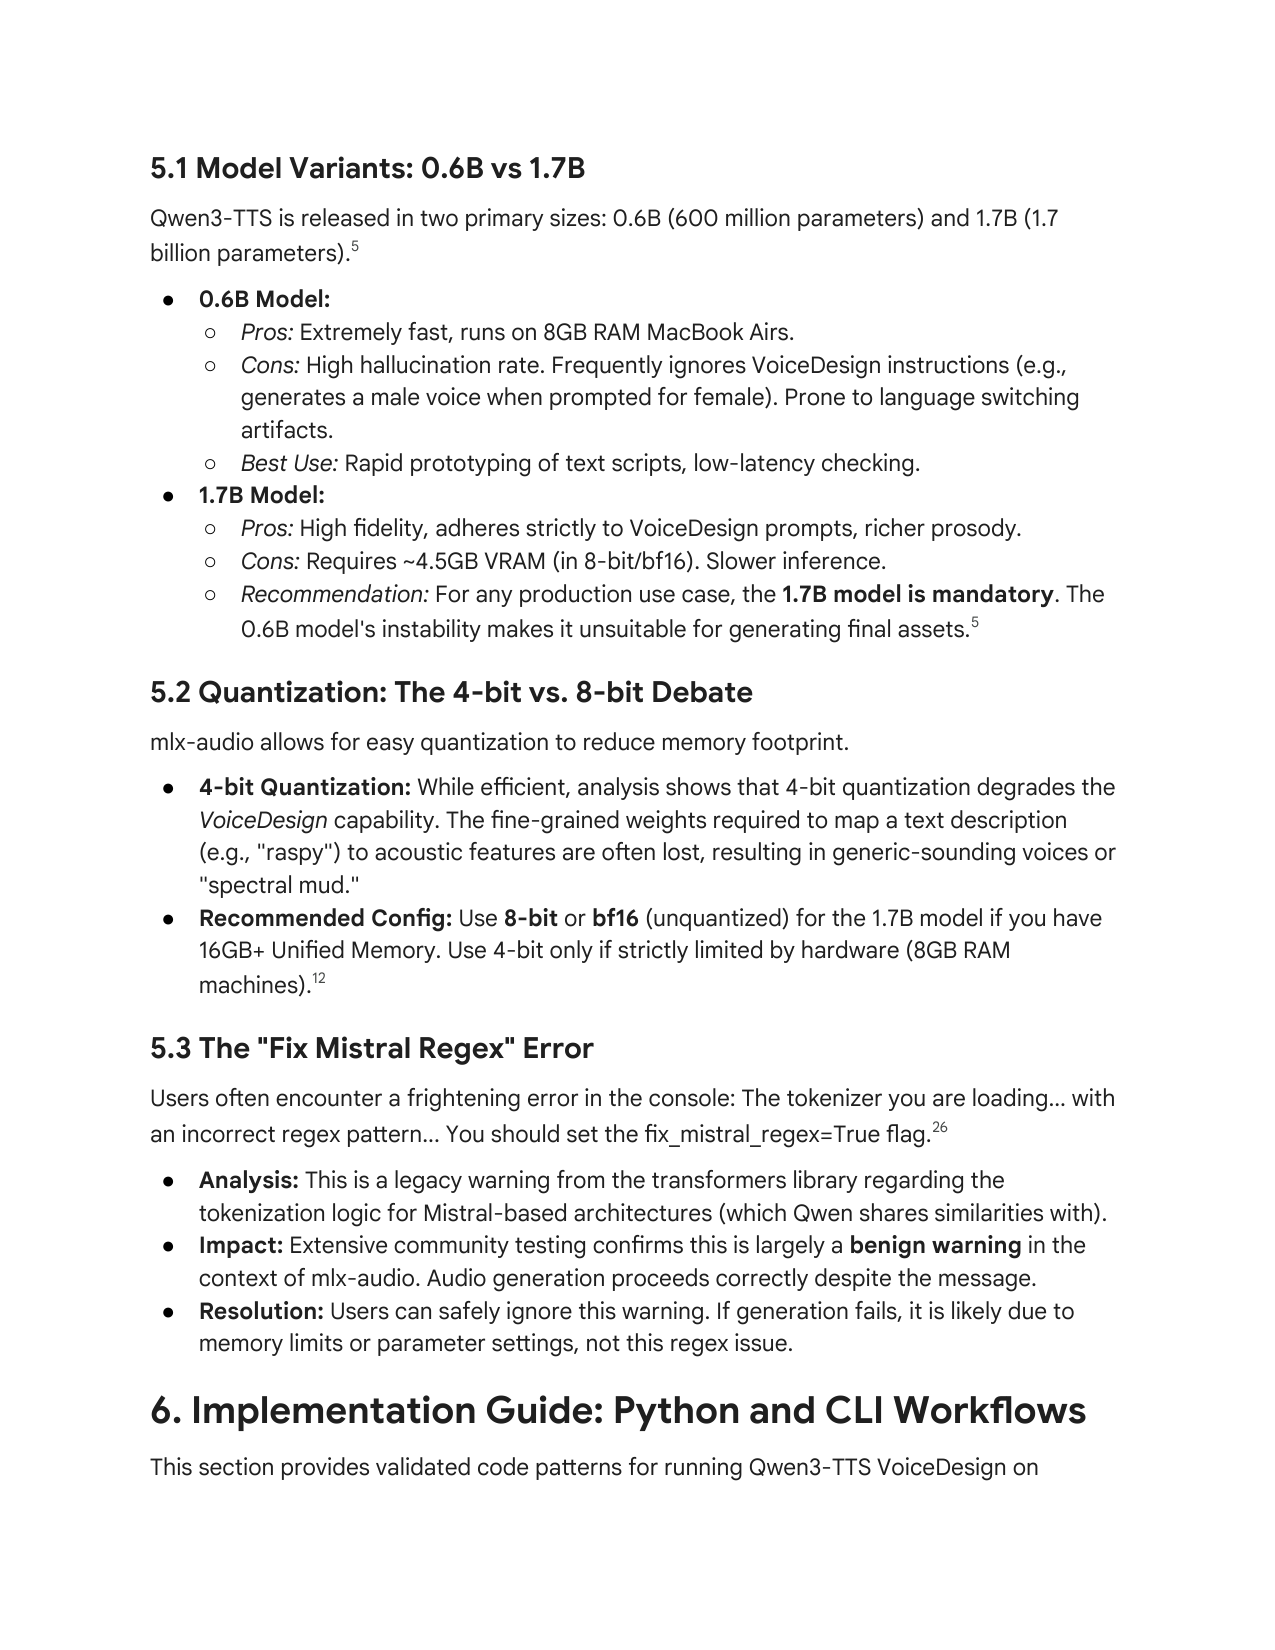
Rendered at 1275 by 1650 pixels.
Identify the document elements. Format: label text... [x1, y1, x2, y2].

subtitle 5.1 Model Variants: 0.6B vs 1.7B [150, 150, 1125, 187]
list Recommendation: For any production use case, the 1.7B model is mandatory. The 0.6B model's instability makes it unsuitable for generating final assets.5 [203, 580, 1125, 644]
list 0.6B Model: [161, 286, 1125, 314]
list Cons: Requires ~4.5GB VRAM (in 8-bit/bf16). Slower inference. [203, 547, 1125, 576]
list Best Use: Rapid prototyping of text scripts, low-latency checking. [203, 449, 1125, 478]
subtitle 6. Implementation Guide: Python and CLI Workflows [150, 1387, 1125, 1434]
list Analysis: This is a legacy warning from the transformers library regarding the tokenization logic for Mistral-based architectures (which Qwen shares similarities with). [161, 1166, 1125, 1227]
list Resolution: Users can safely ignore this warning. If generation fails, it is likely due to memory limits or parameter settings, not this regex issue. [161, 1297, 1125, 1358]
text Users often encounter a frightening error in the console: The tokenizer you are loading... with an incorrect regex pattern... You should set the fix_mistral_regex=True flag.26 [150, 1085, 1125, 1149]
list Impact: Extensive community testing confirms this is largely a benign warning in the context of mlx-audio. Audio generation proceeds correctly despite the message. [161, 1231, 1125, 1293]
subtitle 5.2 Quantization: The 4-bit vs. 8-bit Debate [150, 674, 1125, 710]
list Pros: High fidelity, adheres strictly to VoiceDesign prompts, richer prosody. [203, 514, 1125, 543]
list 4-bit Quantization: While efficient, analysis shows that 4-bit quantization degrades the VoiceDesign capability. The fine-grained weights required to map a text description (e.g., "raspy") to acoustic features are often lost, resulting in generic-sounding voices or "spectral mud." [161, 773, 1125, 900]
list Cons: High hallucination rate. Frequently ignores VoiceDesign instructions (e.g., generates a male voice when prompted for female). Prone to language switching artifacts. [203, 351, 1125, 445]
subtitle 5.3 The "Fix Mistral Regex" Error [150, 1031, 1125, 1067]
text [150, 1453, 1125, 1482]
list Recommended Config: Use 8-bit or bf16 (unquantized) for the 1.7B model if you have 16GB+ Unified Memory. Use 4-bit only if strictly limited by hardware (8GB RAM machines).12 [161, 904, 1125, 1001]
list 1.7B Model: [161, 482, 1125, 511]
text mlx-audio allows for easy quantization to reduce memory footprint. [150, 728, 1125, 757]
list Pros: Extremely fast, runs on 8GB RAM MacBook Airs. [203, 318, 1125, 347]
text Qwen3-TTS is released in two primary sizes: 0.6B (600 million parameters) and 1.7B (1.7 billion parameters).5 [150, 204, 1125, 269]
